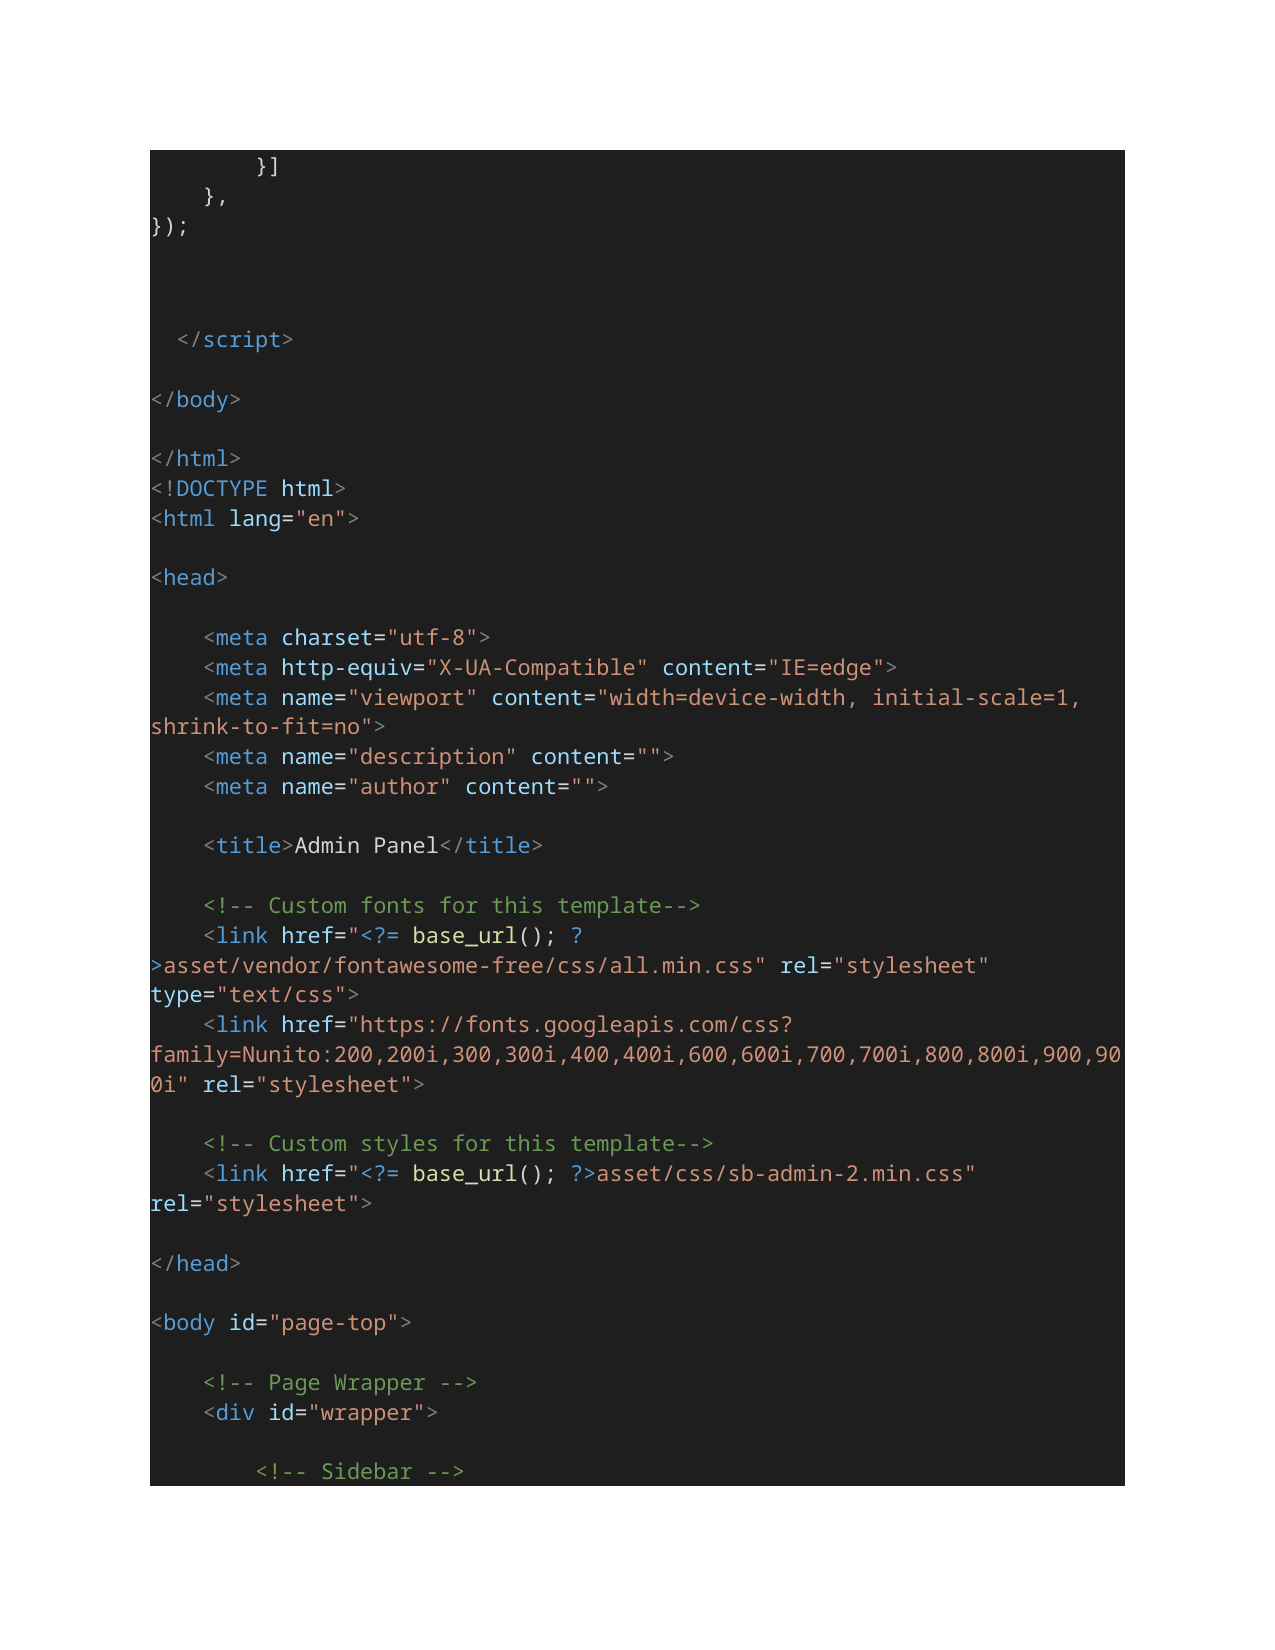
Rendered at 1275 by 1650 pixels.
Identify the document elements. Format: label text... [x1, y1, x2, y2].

text }, [150, 180, 1125, 209]
text <meta http-equiv="X-UA-Compatible" content="IE=edge"> [150, 652, 1125, 681]
text <link href="https://fonts.googleapis.com/css?family=Nunito:200,200i,300,300i,400,400i,600,600i,700,700i,800,800i,900,900i" rel="stylesheet"> [150, 1009, 1125, 1098]
text </body> [150, 383, 1125, 413]
text </head> [150, 1247, 1125, 1277]
text <!-- Custom fonts for this template--> [150, 890, 1125, 920]
text <div id="wrapper"> [150, 1396, 1125, 1426]
text <link href="<?= base_url(); ?>asset/css/sb-admin-2.min.css" rel="stylesheet"> [150, 1158, 1125, 1218]
text <body id="page-top"> [150, 1307, 1125, 1337]
text <html lang="en"> [150, 503, 1125, 532]
text <!DOCTYPE html> [150, 473, 1125, 503]
text <head> [150, 562, 1125, 592]
text <meta name="author" content=""> [150, 771, 1125, 801]
text <link href="<?= base_url(); ?>asset/vendor/fontawesome-free/css/all.min.css" rel="stylesheet" type="text/css"> [150, 920, 1125, 1009]
text </script> [150, 324, 1125, 354]
text <meta name="viewport" content="width=device-width, initial-scale=1, shrink-to-fit=no"> [150, 681, 1125, 741]
text <meta name="description" content=""> [150, 741, 1125, 771]
text <!-- Sidebar --> [150, 1456, 1125, 1486]
text <meta charset="utf-8"> [150, 622, 1125, 652]
text }] [150, 150, 1125, 180]
text }); [150, 209, 1125, 239]
text <!-- Page Wrapper --> [150, 1367, 1125, 1396]
text <!-- Custom styles for this template--> [150, 1128, 1125, 1158]
text </html> [150, 443, 1125, 473]
text <title>Admin Panel</title> [150, 830, 1125, 860]
